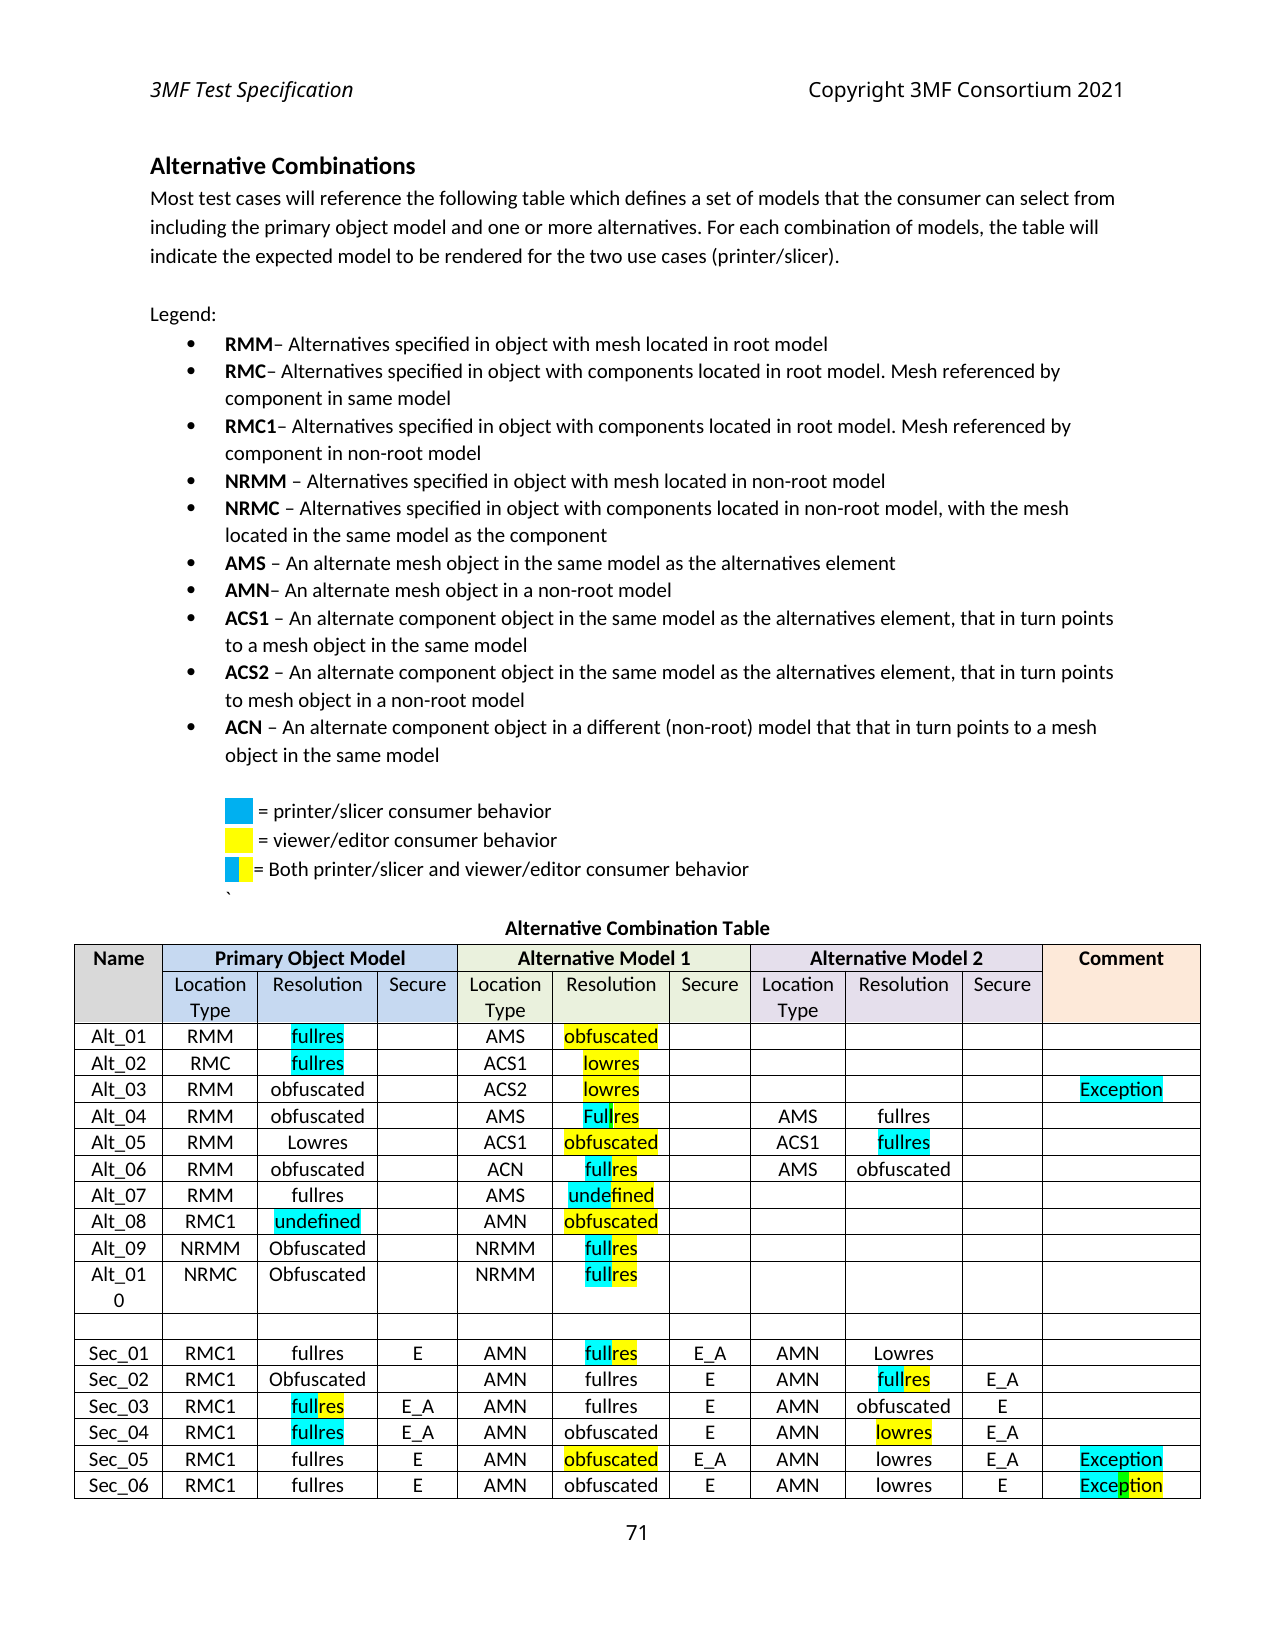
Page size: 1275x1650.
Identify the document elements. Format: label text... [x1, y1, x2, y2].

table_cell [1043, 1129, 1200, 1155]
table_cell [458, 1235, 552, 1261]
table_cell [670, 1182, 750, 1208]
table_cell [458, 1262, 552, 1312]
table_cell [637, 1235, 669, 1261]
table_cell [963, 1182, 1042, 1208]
text = printer/slicer consumer behavior [253, 798, 1125, 824]
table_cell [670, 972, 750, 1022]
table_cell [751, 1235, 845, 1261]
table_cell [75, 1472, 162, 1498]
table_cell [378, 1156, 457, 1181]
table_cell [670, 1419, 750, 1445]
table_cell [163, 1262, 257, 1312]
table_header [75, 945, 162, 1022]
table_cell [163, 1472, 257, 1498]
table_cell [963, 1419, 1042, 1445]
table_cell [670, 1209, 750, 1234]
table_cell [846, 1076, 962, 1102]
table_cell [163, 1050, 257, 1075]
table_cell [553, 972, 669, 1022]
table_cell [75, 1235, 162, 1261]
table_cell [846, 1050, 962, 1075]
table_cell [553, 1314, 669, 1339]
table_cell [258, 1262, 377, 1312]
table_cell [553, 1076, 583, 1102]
text = Both printer/slicer and viewer/editor consumer behavior [253, 857, 1125, 882]
list NRMM – Alternatives specified in object with mesh located in non-root model [187, 468, 1125, 493]
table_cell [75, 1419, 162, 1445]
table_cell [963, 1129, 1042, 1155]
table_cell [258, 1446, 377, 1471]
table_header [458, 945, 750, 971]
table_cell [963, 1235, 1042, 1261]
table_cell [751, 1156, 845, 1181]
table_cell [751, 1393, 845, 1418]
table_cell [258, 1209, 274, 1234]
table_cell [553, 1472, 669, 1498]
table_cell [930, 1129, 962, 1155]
text Legend: [150, 302, 1125, 327]
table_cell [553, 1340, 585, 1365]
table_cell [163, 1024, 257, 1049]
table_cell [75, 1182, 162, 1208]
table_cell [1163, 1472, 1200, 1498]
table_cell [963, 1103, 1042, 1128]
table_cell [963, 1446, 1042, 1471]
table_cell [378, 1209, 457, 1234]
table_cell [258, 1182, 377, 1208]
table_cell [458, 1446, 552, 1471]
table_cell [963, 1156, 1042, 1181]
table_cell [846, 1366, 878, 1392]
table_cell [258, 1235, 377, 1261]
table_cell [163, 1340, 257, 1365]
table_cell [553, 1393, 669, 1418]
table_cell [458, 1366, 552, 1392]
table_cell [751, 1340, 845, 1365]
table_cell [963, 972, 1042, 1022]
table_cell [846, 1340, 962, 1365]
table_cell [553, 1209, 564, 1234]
text Alternative Combination Table [150, 915, 1125, 940]
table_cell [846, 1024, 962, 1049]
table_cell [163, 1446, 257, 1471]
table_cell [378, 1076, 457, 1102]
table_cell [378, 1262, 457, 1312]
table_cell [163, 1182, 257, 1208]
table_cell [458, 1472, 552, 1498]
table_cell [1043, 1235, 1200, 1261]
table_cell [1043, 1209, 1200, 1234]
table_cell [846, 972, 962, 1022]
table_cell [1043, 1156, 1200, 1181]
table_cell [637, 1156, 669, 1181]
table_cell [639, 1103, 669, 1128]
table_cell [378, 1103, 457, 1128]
list AMN– An alternate mesh object in a non-root model [187, 577, 1125, 603]
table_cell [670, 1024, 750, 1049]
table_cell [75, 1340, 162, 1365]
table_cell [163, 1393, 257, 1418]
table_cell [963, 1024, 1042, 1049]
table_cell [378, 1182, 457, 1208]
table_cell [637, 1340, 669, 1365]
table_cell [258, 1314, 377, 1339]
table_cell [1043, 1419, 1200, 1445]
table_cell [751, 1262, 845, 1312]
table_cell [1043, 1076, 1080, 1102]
list RMC– Alternatives specified in object with components located in root model. Mesh referenced by component in same model [187, 358, 1125, 411]
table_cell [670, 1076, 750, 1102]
list ACS2 – An alternate component object in the same model as the alternatives element, that in turn points to mesh object in a non-root model [187, 659, 1125, 712]
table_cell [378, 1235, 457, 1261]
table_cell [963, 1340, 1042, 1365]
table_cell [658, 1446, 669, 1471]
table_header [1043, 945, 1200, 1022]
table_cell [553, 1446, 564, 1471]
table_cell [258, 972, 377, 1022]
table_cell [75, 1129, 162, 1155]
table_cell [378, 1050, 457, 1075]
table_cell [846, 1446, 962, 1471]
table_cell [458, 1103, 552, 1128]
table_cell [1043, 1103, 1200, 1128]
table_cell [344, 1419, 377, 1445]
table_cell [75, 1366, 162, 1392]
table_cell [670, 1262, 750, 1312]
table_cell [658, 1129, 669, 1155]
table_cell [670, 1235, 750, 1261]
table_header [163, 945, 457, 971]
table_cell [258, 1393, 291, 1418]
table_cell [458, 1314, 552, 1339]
list RMM– Alternatives specified in object with mesh located in root model [187, 331, 1125, 356]
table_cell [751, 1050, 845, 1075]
text Most test cases will reference the following table which defines a set of models that the consumer can select from including the primary object model and one or more alternatives. For each combination of models, the table will indicate the expected model to be rendered for the two use cases (printer/slicer). [150, 185, 1125, 269]
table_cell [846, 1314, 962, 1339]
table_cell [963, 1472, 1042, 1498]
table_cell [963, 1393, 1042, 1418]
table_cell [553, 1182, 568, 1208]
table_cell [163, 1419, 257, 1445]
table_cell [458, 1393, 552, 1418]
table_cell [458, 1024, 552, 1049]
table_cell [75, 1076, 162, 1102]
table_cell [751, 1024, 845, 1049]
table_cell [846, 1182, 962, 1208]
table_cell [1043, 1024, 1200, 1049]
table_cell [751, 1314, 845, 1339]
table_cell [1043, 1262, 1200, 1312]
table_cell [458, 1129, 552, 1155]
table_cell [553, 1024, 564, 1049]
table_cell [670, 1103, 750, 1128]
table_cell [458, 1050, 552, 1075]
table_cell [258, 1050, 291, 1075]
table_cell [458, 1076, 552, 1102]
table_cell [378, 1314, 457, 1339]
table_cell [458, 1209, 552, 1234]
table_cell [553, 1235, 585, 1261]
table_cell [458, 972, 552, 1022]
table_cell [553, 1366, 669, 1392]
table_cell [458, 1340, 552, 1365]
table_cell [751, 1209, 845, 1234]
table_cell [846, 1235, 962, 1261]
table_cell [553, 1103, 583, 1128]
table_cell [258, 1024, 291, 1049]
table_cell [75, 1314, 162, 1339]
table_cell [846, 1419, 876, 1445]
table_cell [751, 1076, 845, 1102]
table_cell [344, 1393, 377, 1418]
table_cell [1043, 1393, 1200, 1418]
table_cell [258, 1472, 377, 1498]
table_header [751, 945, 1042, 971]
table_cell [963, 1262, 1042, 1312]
list NRMC – Alternatives specified in object with components located in non-root model, with the mesh located in the same model as the component [187, 495, 1125, 548]
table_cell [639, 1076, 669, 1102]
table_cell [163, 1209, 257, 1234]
list ACS1 – An alternate component object in the same model as the alternatives element, that in turn points to a mesh object in the same model [187, 605, 1125, 658]
list AMS – An alternate mesh object in the same model as the alternatives element [187, 550, 1125, 575]
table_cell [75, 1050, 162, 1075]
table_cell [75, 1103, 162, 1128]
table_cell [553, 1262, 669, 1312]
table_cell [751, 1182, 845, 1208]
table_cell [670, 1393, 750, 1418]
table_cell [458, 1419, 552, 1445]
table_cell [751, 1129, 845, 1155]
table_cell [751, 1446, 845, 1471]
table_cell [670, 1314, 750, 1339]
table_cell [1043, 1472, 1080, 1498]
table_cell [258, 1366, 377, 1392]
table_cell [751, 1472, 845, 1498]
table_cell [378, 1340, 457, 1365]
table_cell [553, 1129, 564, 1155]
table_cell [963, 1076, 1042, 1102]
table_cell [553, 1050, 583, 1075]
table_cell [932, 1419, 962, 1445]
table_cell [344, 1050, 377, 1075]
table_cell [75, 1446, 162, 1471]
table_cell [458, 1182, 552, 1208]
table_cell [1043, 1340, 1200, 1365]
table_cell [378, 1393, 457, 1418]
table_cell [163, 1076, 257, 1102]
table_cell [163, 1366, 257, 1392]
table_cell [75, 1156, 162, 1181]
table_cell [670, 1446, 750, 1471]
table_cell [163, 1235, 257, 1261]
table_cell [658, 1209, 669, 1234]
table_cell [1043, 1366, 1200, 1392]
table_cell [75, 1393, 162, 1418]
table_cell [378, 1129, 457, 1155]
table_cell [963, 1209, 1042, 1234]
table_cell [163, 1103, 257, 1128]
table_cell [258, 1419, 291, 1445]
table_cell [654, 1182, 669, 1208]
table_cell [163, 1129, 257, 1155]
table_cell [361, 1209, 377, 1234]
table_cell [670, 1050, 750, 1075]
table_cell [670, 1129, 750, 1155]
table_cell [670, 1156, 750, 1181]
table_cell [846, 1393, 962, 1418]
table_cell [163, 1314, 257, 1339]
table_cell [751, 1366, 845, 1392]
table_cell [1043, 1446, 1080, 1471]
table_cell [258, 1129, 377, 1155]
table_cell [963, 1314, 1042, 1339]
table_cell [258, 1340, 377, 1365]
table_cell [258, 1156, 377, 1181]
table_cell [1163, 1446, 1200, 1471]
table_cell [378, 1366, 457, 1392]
text Alternative Combinations [150, 150, 1125, 181]
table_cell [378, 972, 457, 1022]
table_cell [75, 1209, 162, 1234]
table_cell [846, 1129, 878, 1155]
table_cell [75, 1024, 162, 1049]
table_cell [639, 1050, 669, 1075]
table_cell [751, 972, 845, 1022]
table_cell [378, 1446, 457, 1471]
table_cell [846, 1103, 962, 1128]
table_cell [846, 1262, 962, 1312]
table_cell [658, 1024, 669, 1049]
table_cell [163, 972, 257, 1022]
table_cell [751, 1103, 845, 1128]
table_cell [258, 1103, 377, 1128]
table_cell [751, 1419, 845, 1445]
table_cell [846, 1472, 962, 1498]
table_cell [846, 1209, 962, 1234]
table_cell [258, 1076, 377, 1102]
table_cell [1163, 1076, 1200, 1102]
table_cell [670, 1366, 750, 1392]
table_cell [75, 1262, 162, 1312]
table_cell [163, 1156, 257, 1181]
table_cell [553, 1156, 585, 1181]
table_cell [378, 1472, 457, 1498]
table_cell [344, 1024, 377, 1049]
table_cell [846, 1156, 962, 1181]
text = viewer/editor consumer behavior [225, 827, 1125, 853]
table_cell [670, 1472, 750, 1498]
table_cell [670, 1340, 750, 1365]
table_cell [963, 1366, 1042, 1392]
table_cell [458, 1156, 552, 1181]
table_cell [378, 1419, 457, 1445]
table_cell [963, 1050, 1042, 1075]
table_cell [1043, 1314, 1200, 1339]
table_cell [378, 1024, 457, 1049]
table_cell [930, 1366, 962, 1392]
list RMC1– Alternatives specified in object with components located in root model. Mesh referenced by component in non-root model [187, 413, 1125, 466]
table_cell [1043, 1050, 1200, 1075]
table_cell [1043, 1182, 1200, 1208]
text ` [225, 886, 1125, 911]
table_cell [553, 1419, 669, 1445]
list ACN – An alternate component object in a different (non-root) model that that in turn points to a mesh object in the same model [187, 714, 1125, 767]
